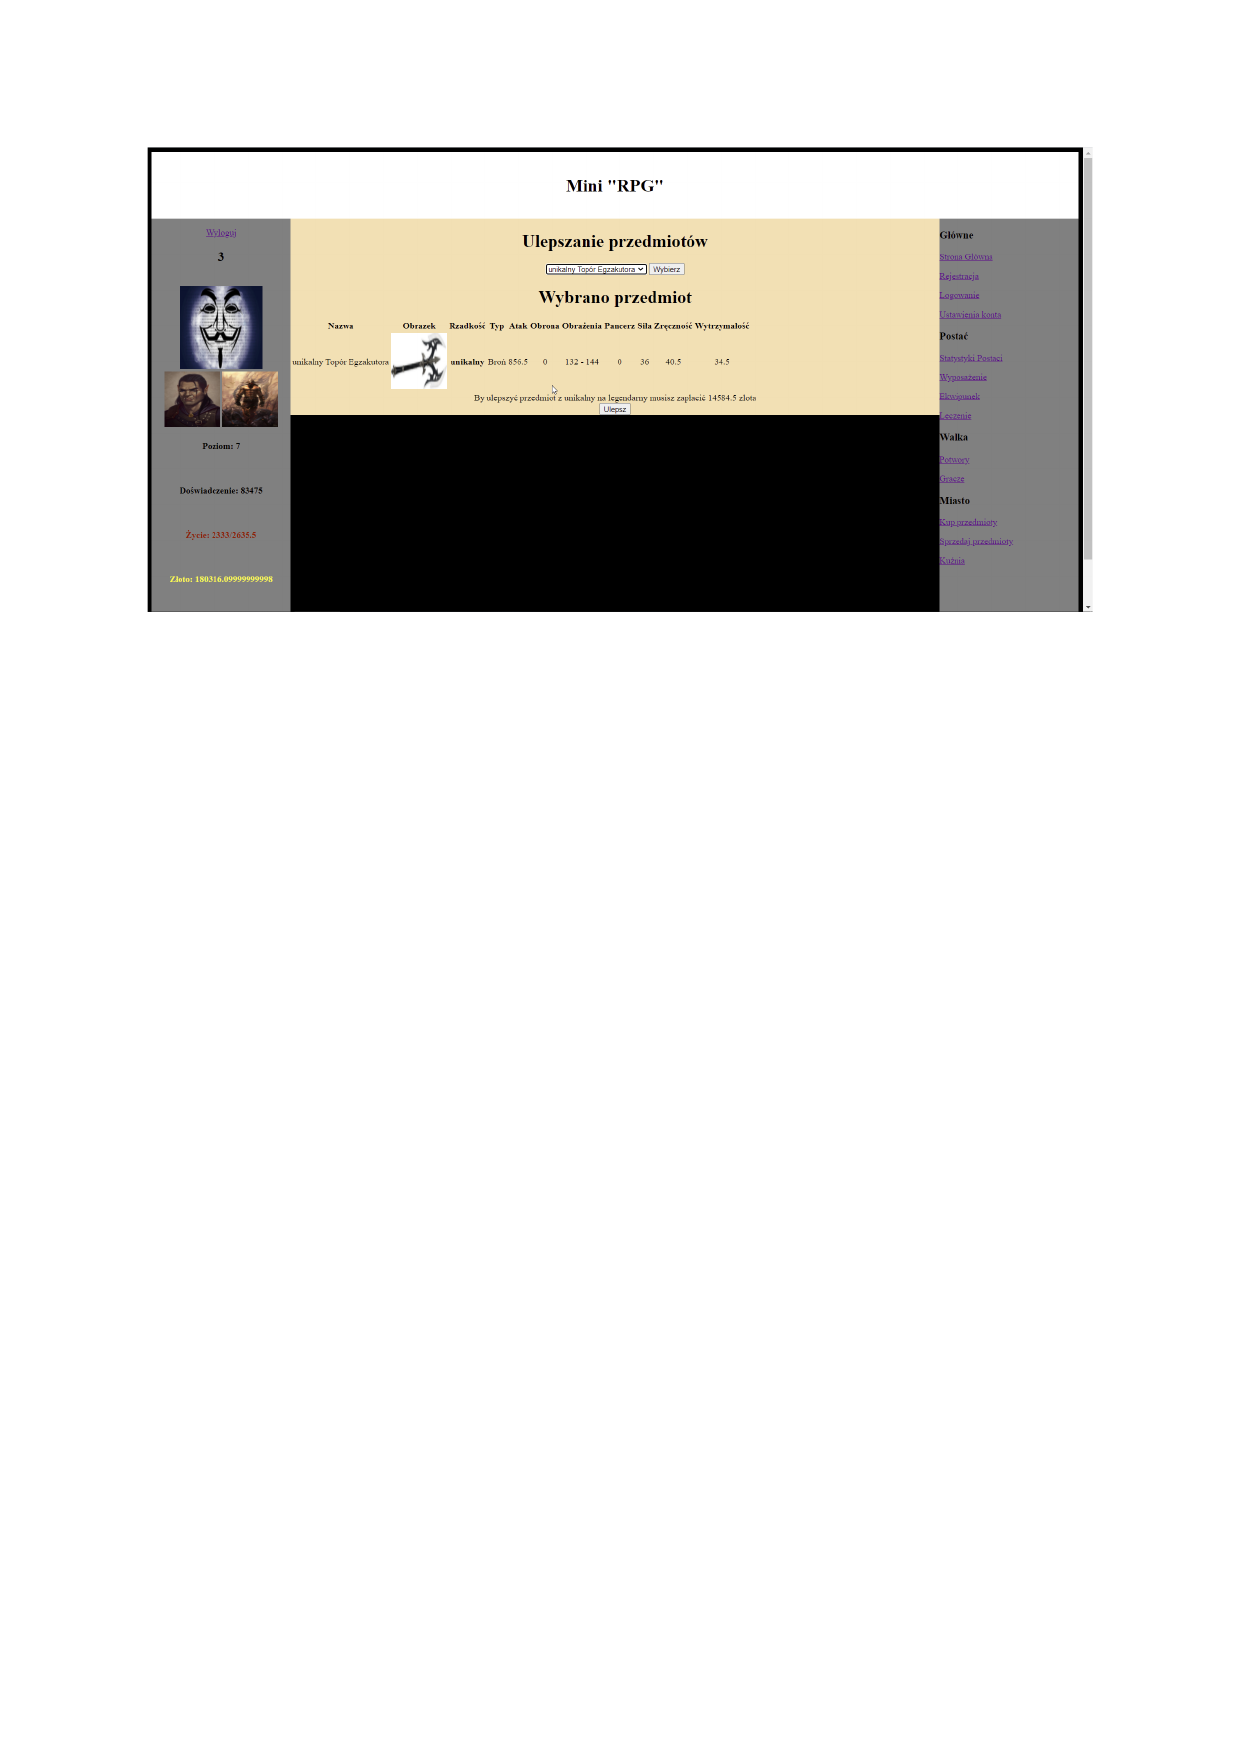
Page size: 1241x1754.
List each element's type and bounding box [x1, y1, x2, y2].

picture [147, 147, 1093, 612]
